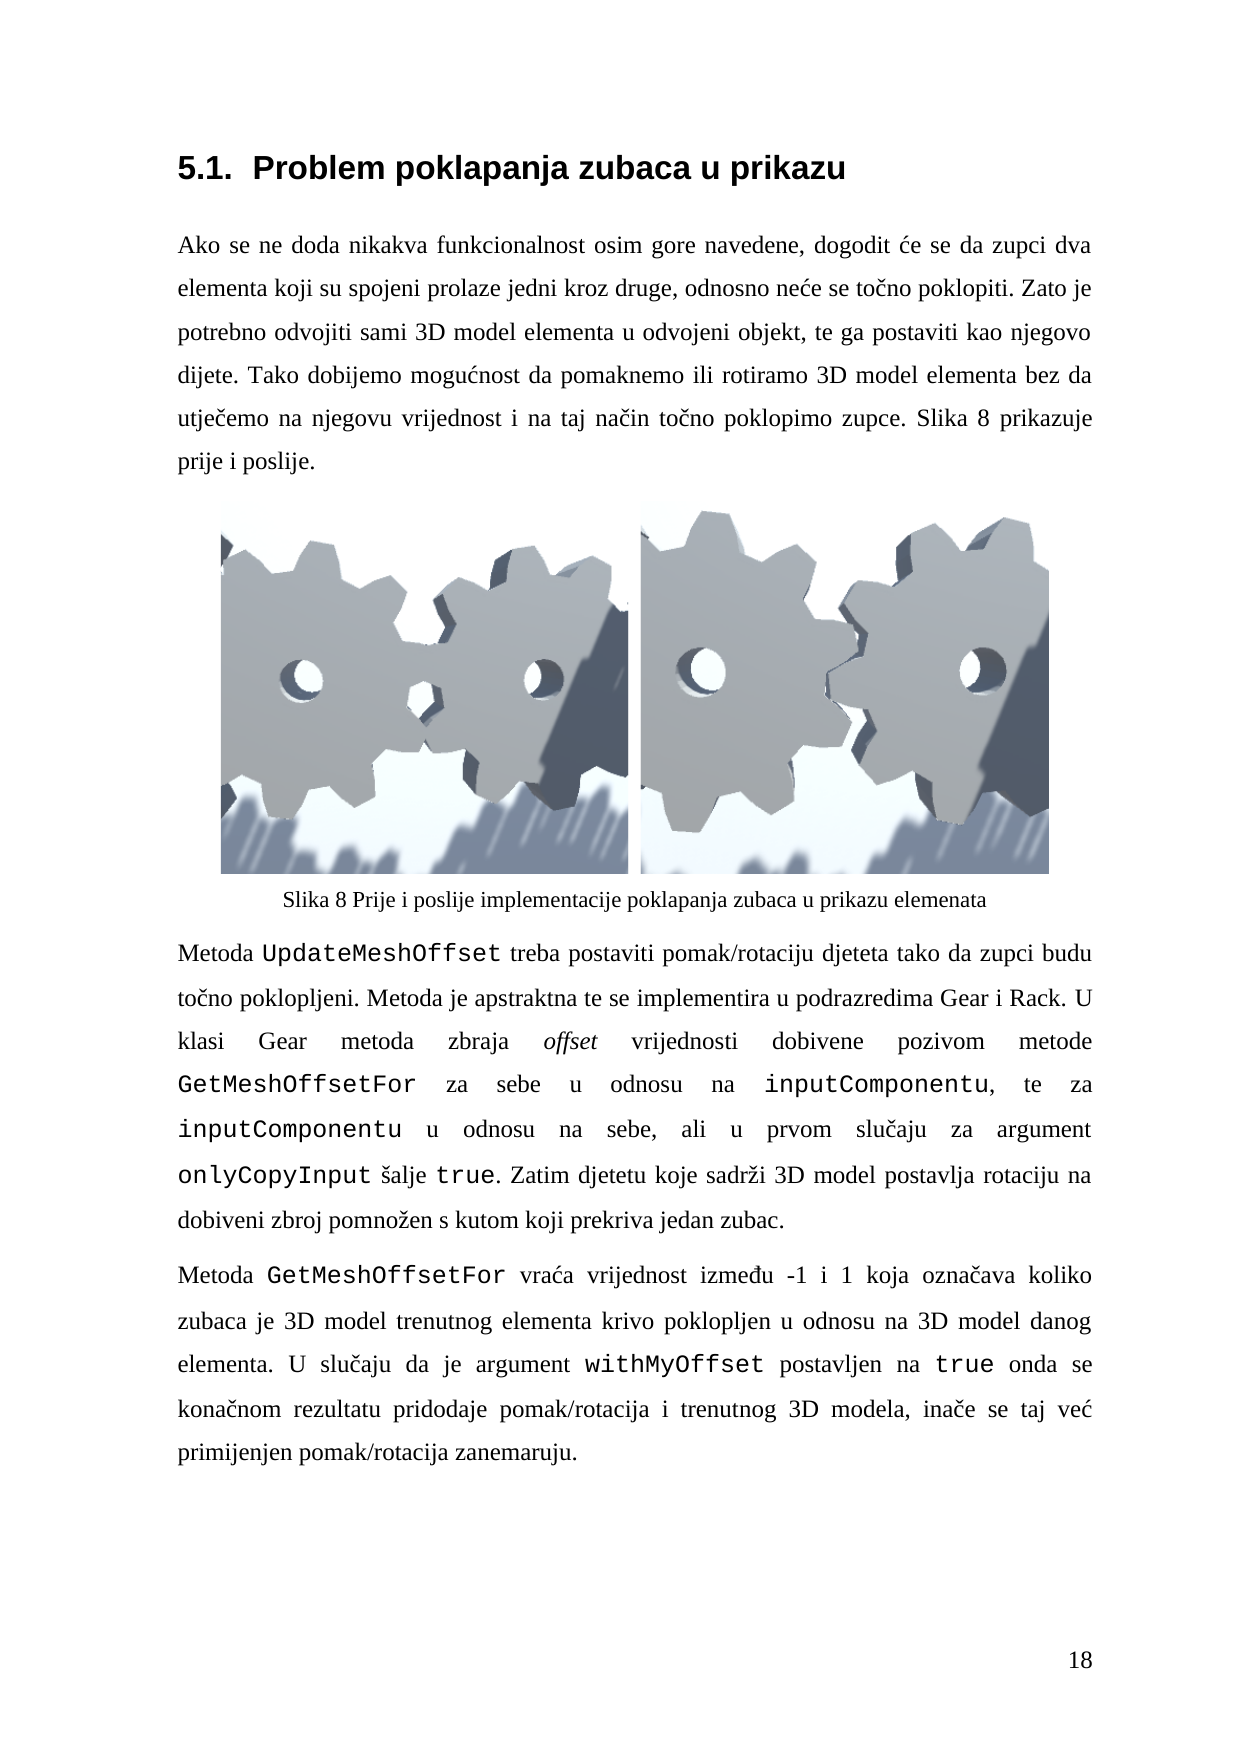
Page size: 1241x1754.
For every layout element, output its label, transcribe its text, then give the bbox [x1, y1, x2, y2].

text Ako se ne doda nikakva funkcionalnost osim gore navedene, dogodit će se da zupci dva elementa koji su spojeni prolaze jedni kroz druge, odnosno neće se točno poklopiti. Zato je potrebno odvojiti sami 3D model elementa u odvojeni objekt, te ga postaviti kao njegovo dijete. Tako dobijemo mogućnost da pomaknemo ili rotiramo 3D model elementa bez da utječemo na njegovu vrijednost i na taj način točno poklopimo zupce. Slika 8 prikazuje prije i poslije. [177, 230, 1092, 475]
text Metoda GetMeshOffsetFor vraća vrijednost između -1 i 1 koja označava koliko zubaca je 3D model trenutnog elementa krivo poklopljen u odnosu na 3D model danog elementa. U slučaju da je argument withMyOffset postavljen na true onda se konačnom rezultatu pridodaje pomak/rotacija i trenutnog 3D modela, inače se taj već primijenjen pomak/rotacija zanemaruju. [177, 1261, 1092, 1466]
text Metoda UpdateMeshOffset treba postaviti pomak/rotaciju djeteta tako da zupci budu točno poklopljeni. Metoda je apstraktna te se implementira u podrazredima Gear i Rack. U klasi Gear metoda zbraja offset vrijednosti dobivene pozivom metode GetMeshOffsetFor za sebe u odnosu na inputComponentu, te za inputComponentu u odnosu na sebe, ali u prvom slučaju za argument onlyCopyInput šalje true. Zatim djetetu koje sadrži 3D model postavlja rotaciju na dobiveni zbroj pomnožen s kutom koji prekriva jedan zubac. [177, 938, 1092, 1234]
text Slika 8 Prije i poslije implementacije poklapanja zubaca u prikazu elemenata [177, 886, 1092, 912]
subtitle Problem poklapanja zubaca u prikazu [177, 148, 1092, 186]
picture [220, 501, 1049, 874]
